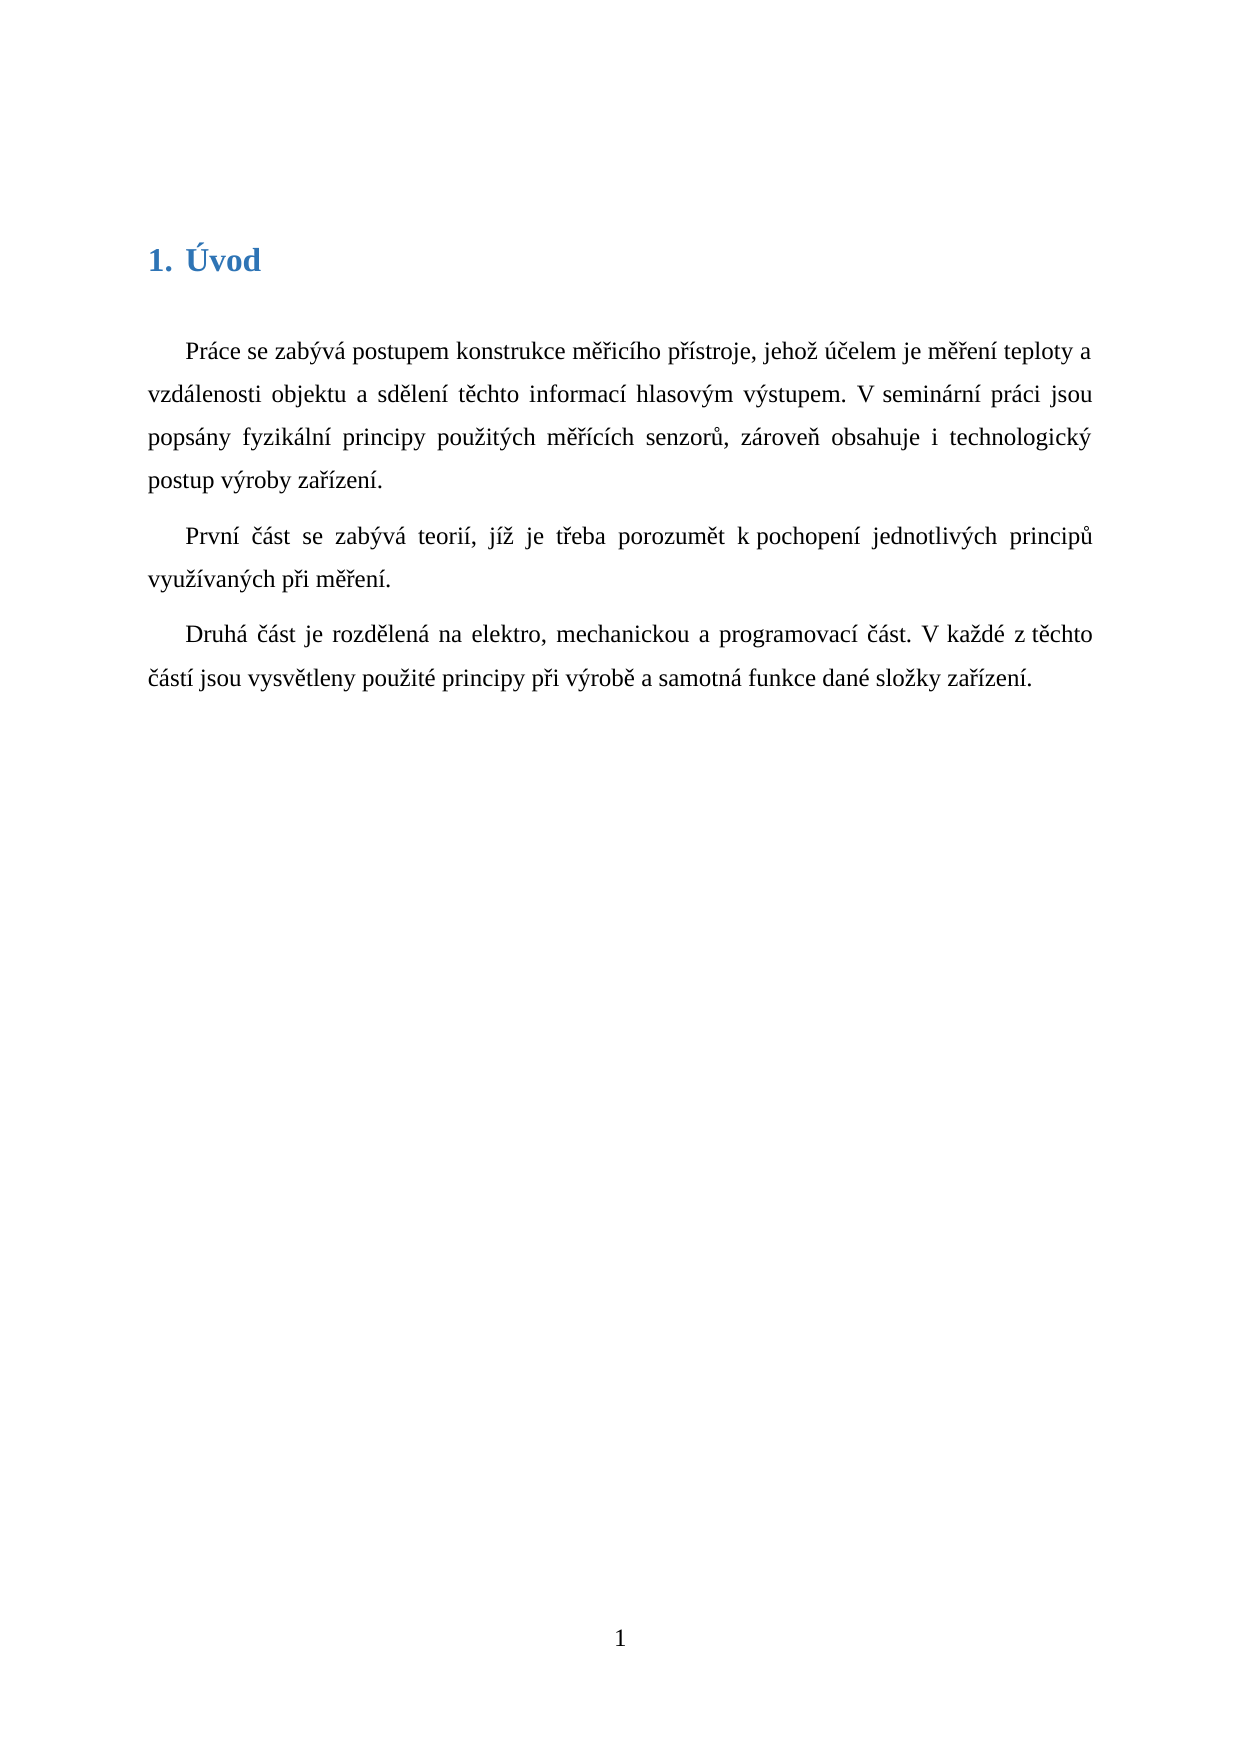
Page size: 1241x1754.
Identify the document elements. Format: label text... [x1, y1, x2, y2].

text První část se zabývá teorií, jíž je třeba porozumět k pochopení jednotlivých principů využívaných při měření. [148, 521, 1093, 593]
text Druhá část je rozdělená na elektro, mechanickou a programovací část. V každé z těchto částí jsou vysvětleny použité principy při výrobě a samotná funkce dané složky zařízení. [148, 619, 1093, 691]
subtitle Úvod [148, 241, 1093, 279]
text Práce se zabývá postupem konstrukce měřicího přístroje, jehož účelem je měření teploty a vzdálenosti objektu a sdělení těchto informací hlasovým výstupem. V seminární práci jsou popsány fyzikální principy použitých měřících senzorů, zároveň obsahuje i technologický postup výroby zařízení. [148, 336, 1093, 494]
